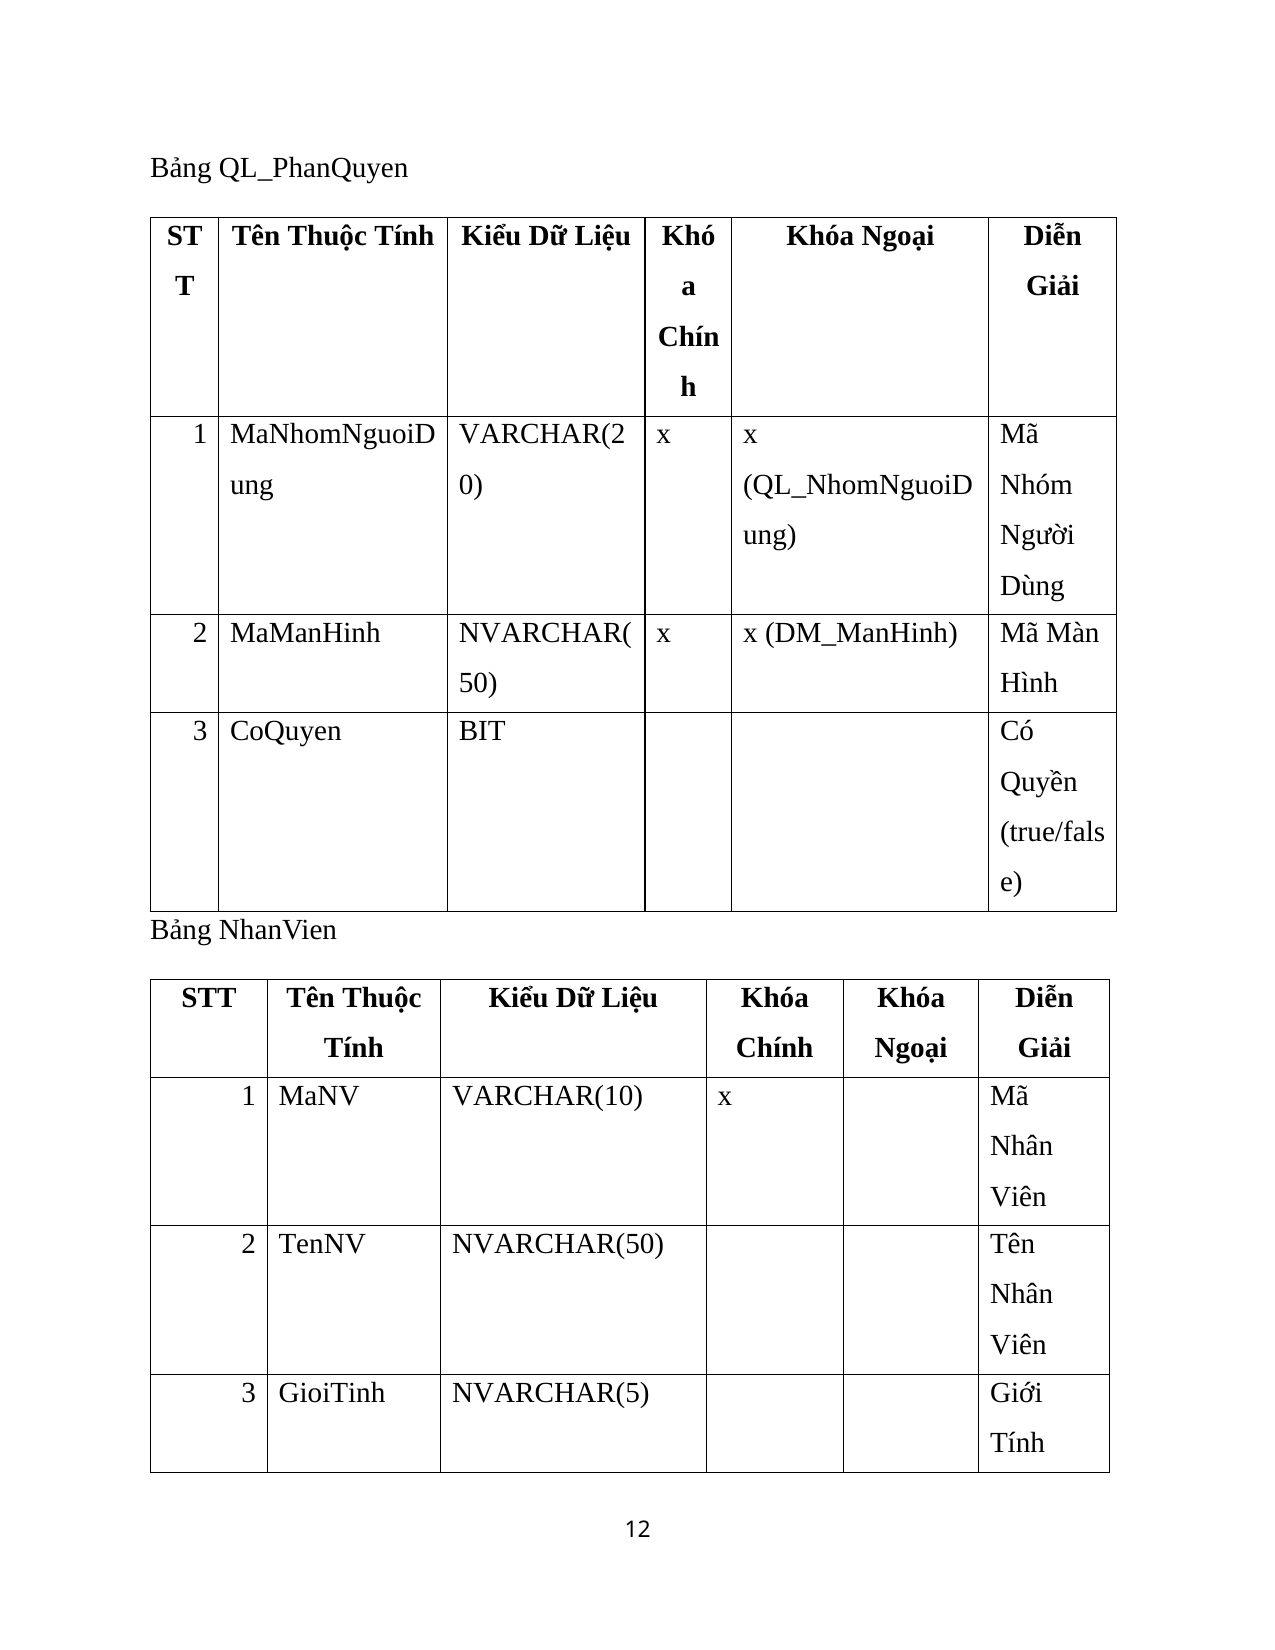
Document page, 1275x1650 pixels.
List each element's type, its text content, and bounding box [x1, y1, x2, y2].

table_cell Có Quyền (true/false) [989, 713, 1116, 911]
table_header Khóa Ngoại [844, 980, 978, 1077]
table_cell [732, 713, 988, 911]
table_cell x [646, 615, 731, 712]
table_cell Mã Nhóm Người Dùng [989, 417, 1116, 614]
table_cell MaNhomNguoiDung [219, 417, 447, 614]
table_header Diễn Giải [979, 980, 1109, 1077]
table_header Khóa Ngoại [732, 218, 988, 416]
table_cell NVARCHAR(50) [441, 1226, 706, 1374]
table_cell BIT [448, 713, 644, 911]
table_cell Mã Nhân Viên [979, 1078, 1109, 1225]
table_cell Tên Nhân Viên [979, 1226, 1109, 1374]
table_cell x (DM_ManHinh) [732, 615, 988, 712]
table_header STT [151, 218, 218, 416]
table_cell x [707, 1078, 843, 1225]
table_cell [844, 1226, 978, 1374]
text Bảng QL_PhanQuyen [150, 150, 1125, 183]
table_cell NVARCHAR(50) [448, 615, 644, 712]
table_cell MaNV [268, 1078, 440, 1225]
table_cell 3 [151, 1375, 267, 1472]
table_header STT [151, 980, 267, 1077]
table_cell [707, 1375, 843, 1472]
table_header Khóa Chính [646, 218, 731, 416]
table_header Tên Thuộc Tính [219, 218, 447, 416]
table_cell GioiTinh [268, 1375, 440, 1472]
table_header Tên Thuộc Tính [268, 980, 440, 1077]
table_cell 2 [151, 615, 218, 712]
table_cell [646, 713, 731, 911]
table_header Diễn Giải [989, 218, 1116, 416]
table_cell NVARCHAR(5) [441, 1375, 706, 1472]
table_cell 1 [151, 1078, 267, 1225]
text Bảng NhanVien [150, 912, 1125, 946]
table_cell TenNV [268, 1226, 440, 1374]
table_cell MaManHinh [219, 615, 447, 712]
table_header Khóa Chính [707, 980, 843, 1077]
table_cell [844, 1078, 978, 1225]
table_cell 1 [151, 417, 218, 614]
table_cell 3 [151, 713, 218, 911]
table_cell VARCHAR(10) [441, 1078, 706, 1225]
table_cell Mã Màn Hình [989, 615, 1116, 712]
table_cell x [646, 417, 731, 614]
table_cell [844, 1375, 978, 1472]
table_header Kiểu Dữ Liệu [441, 980, 706, 1077]
table_header Kiểu Dữ Liệu [448, 218, 644, 416]
table_cell 2 [151, 1226, 267, 1374]
table_cell [707, 1226, 843, 1374]
table_cell VARCHAR(20) [448, 417, 644, 614]
table_cell x (QL_NhomNguoiDung) [732, 417, 988, 614]
table_cell Giới Tính [979, 1375, 1109, 1472]
table_cell CoQuyen [219, 713, 447, 911]
